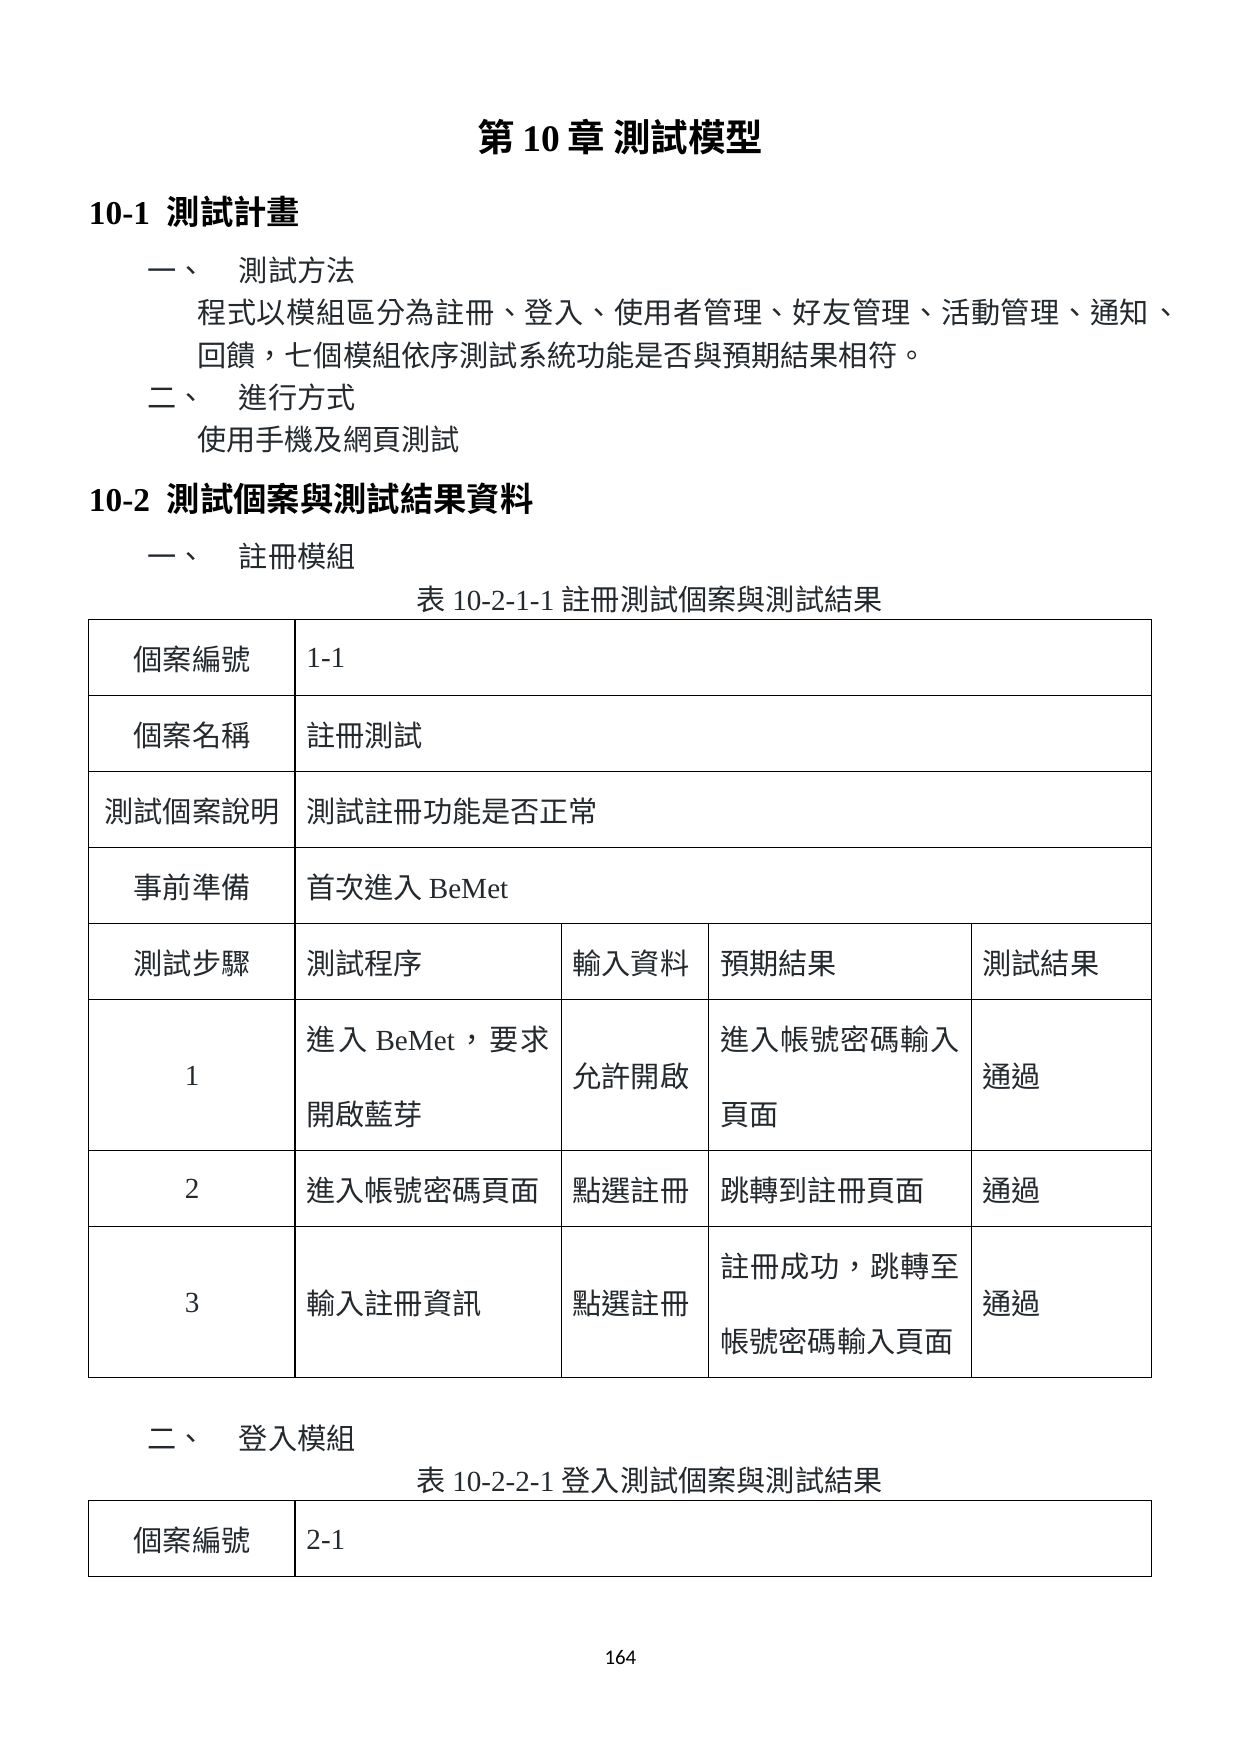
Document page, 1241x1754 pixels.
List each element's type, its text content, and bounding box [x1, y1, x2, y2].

table_header 2-1 [296, 1501, 1151, 1576]
table_cell 通過 [972, 1151, 1151, 1226]
table_cell 事前準備 [89, 848, 294, 923]
table_cell 通過 [972, 1227, 1151, 1377]
text 表 10-2-1-1 註冊測試個案與測試結果 [89, 576, 1152, 619]
table_cell 2 [89, 1151, 294, 1226]
table_cell 註冊測試 [296, 696, 1151, 771]
table_header 個案編號 [89, 620, 294, 695]
table_cell 通過 [972, 1000, 1151, 1150]
table_cell 允許開啟 [562, 1000, 708, 1150]
table_header 1-1 [296, 620, 1151, 695]
table_header 個案編號 [89, 1501, 294, 1576]
table_cell 點選註冊 [562, 1227, 708, 1377]
list 測試方法 [147, 248, 1152, 290]
text 表 10-2-2-1 登入測試個案與測試結果 [89, 1458, 1152, 1500]
table_cell 進入帳號密碼頁面 [296, 1151, 561, 1226]
text 程式以模組區分為註冊、登入、使用者管理、好友管理、活動管理、通知、回饋，七個模組依序測試系統功能是否與預期結果相符。 [197, 290, 1152, 374]
table_cell 點選註冊 [562, 1151, 708, 1226]
text 10-1 測試計畫 [89, 173, 1152, 248]
text 10-2 測試個案與測試結果資料 [89, 459, 1152, 534]
text 使用手機及網頁測試 [197, 417, 1152, 459]
table_cell 進入帳號密碼輸入頁面 [709, 1000, 971, 1150]
text 第10章 測試模型 [89, 98, 1152, 173]
table_cell 跳轉到註冊頁面 [709, 1151, 971, 1226]
table_cell 進入BeMet，要求開啟藍芽 [296, 1000, 561, 1150]
table_cell 測試結果 [972, 924, 1151, 999]
table_cell 測試步驟 [89, 924, 294, 999]
table_cell 預期結果 [709, 924, 971, 999]
table_cell 測試註冊功能是否正常 [296, 772, 1151, 847]
table_cell 首次進入BeMet [296, 848, 1151, 923]
table_cell 輸入註冊資訊 [296, 1227, 561, 1377]
list 註冊模組 [147, 534, 1152, 576]
table_cell 3 [89, 1227, 294, 1377]
table_cell 個案名稱 [89, 696, 294, 771]
list 進行方式 [147, 374, 1152, 417]
table_cell 測試程序 [296, 924, 561, 999]
table_cell 1 [89, 1000, 294, 1150]
table_cell 輸入資料 [562, 924, 708, 999]
table_cell 註冊成功，跳轉至帳號密碼輸入頁面 [709, 1227, 971, 1377]
table_cell 測試個案說明 [89, 772, 294, 847]
list 登入模組 [147, 1416, 1152, 1458]
